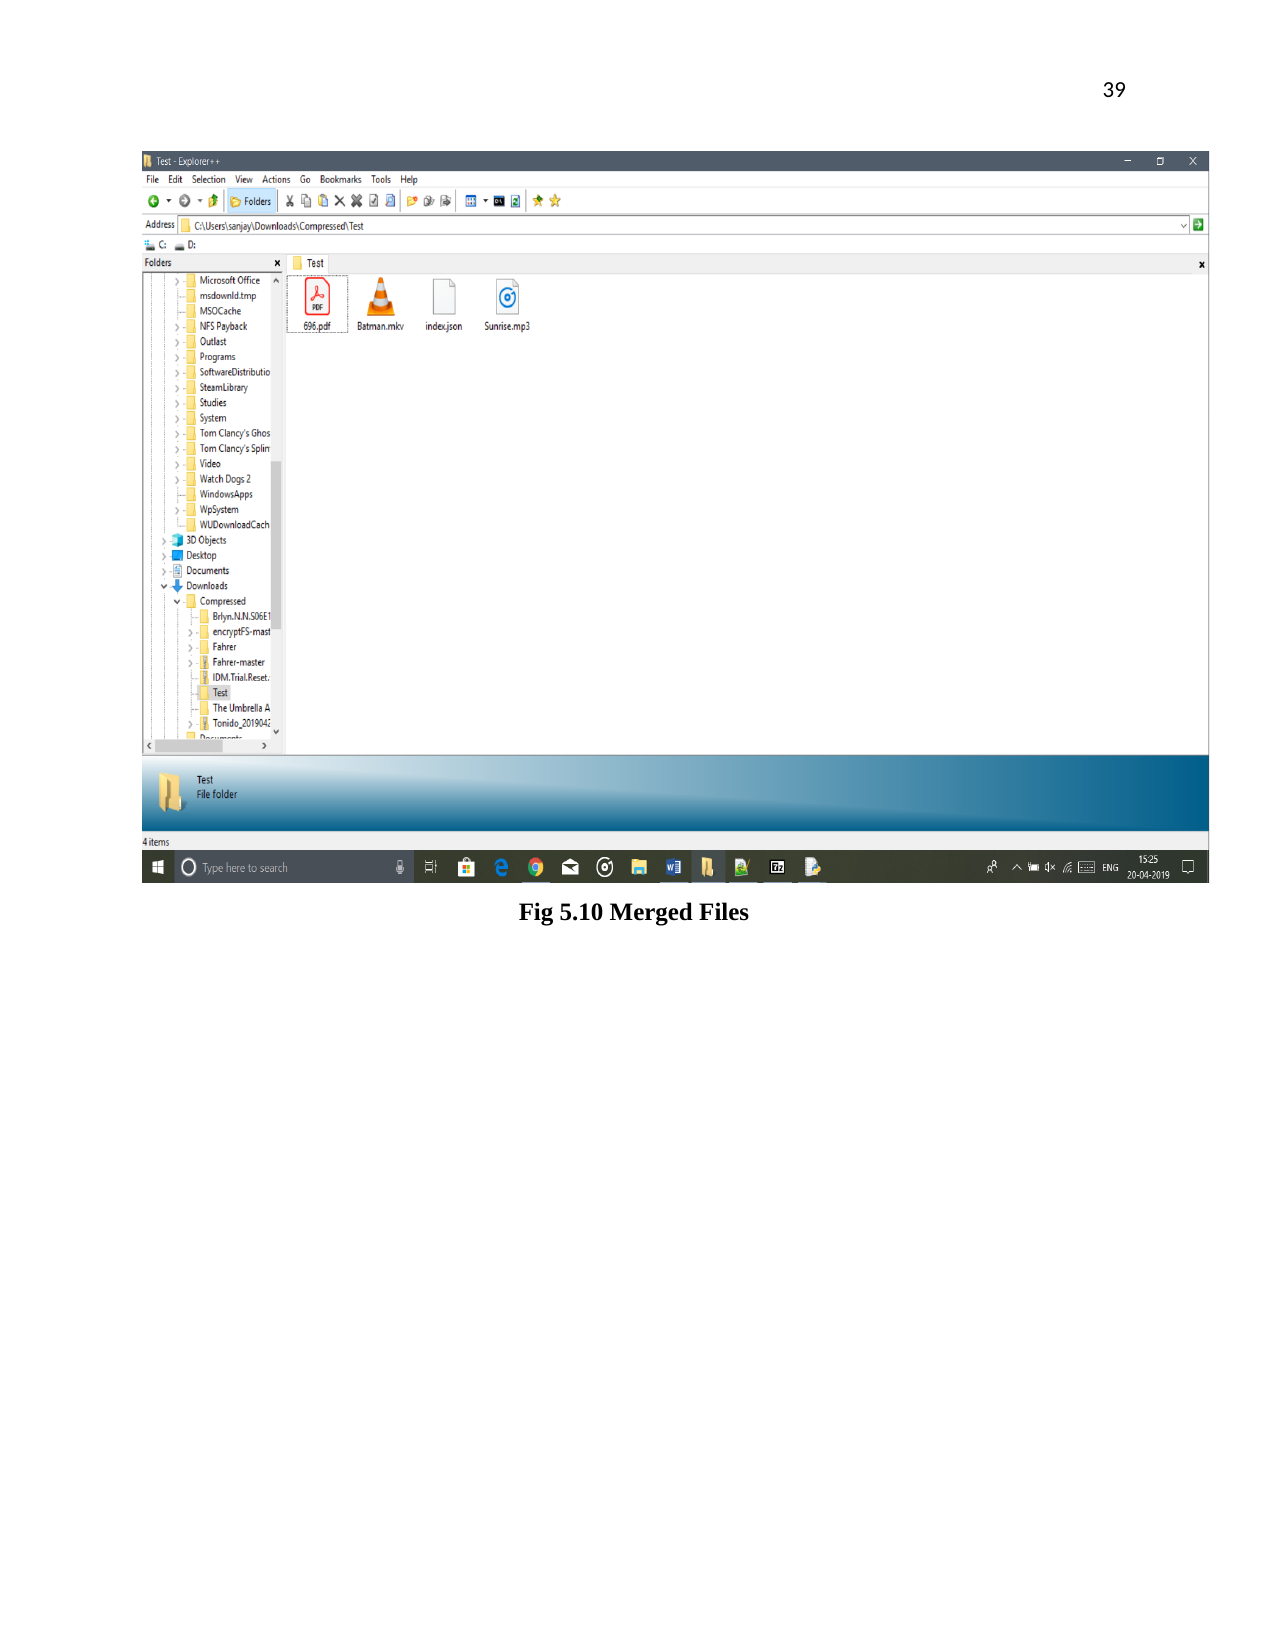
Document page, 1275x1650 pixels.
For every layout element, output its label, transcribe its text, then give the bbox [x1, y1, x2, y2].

text Fig 5.10 Merged Files [142, 897, 1126, 926]
picture [142, 151, 1210, 883]
